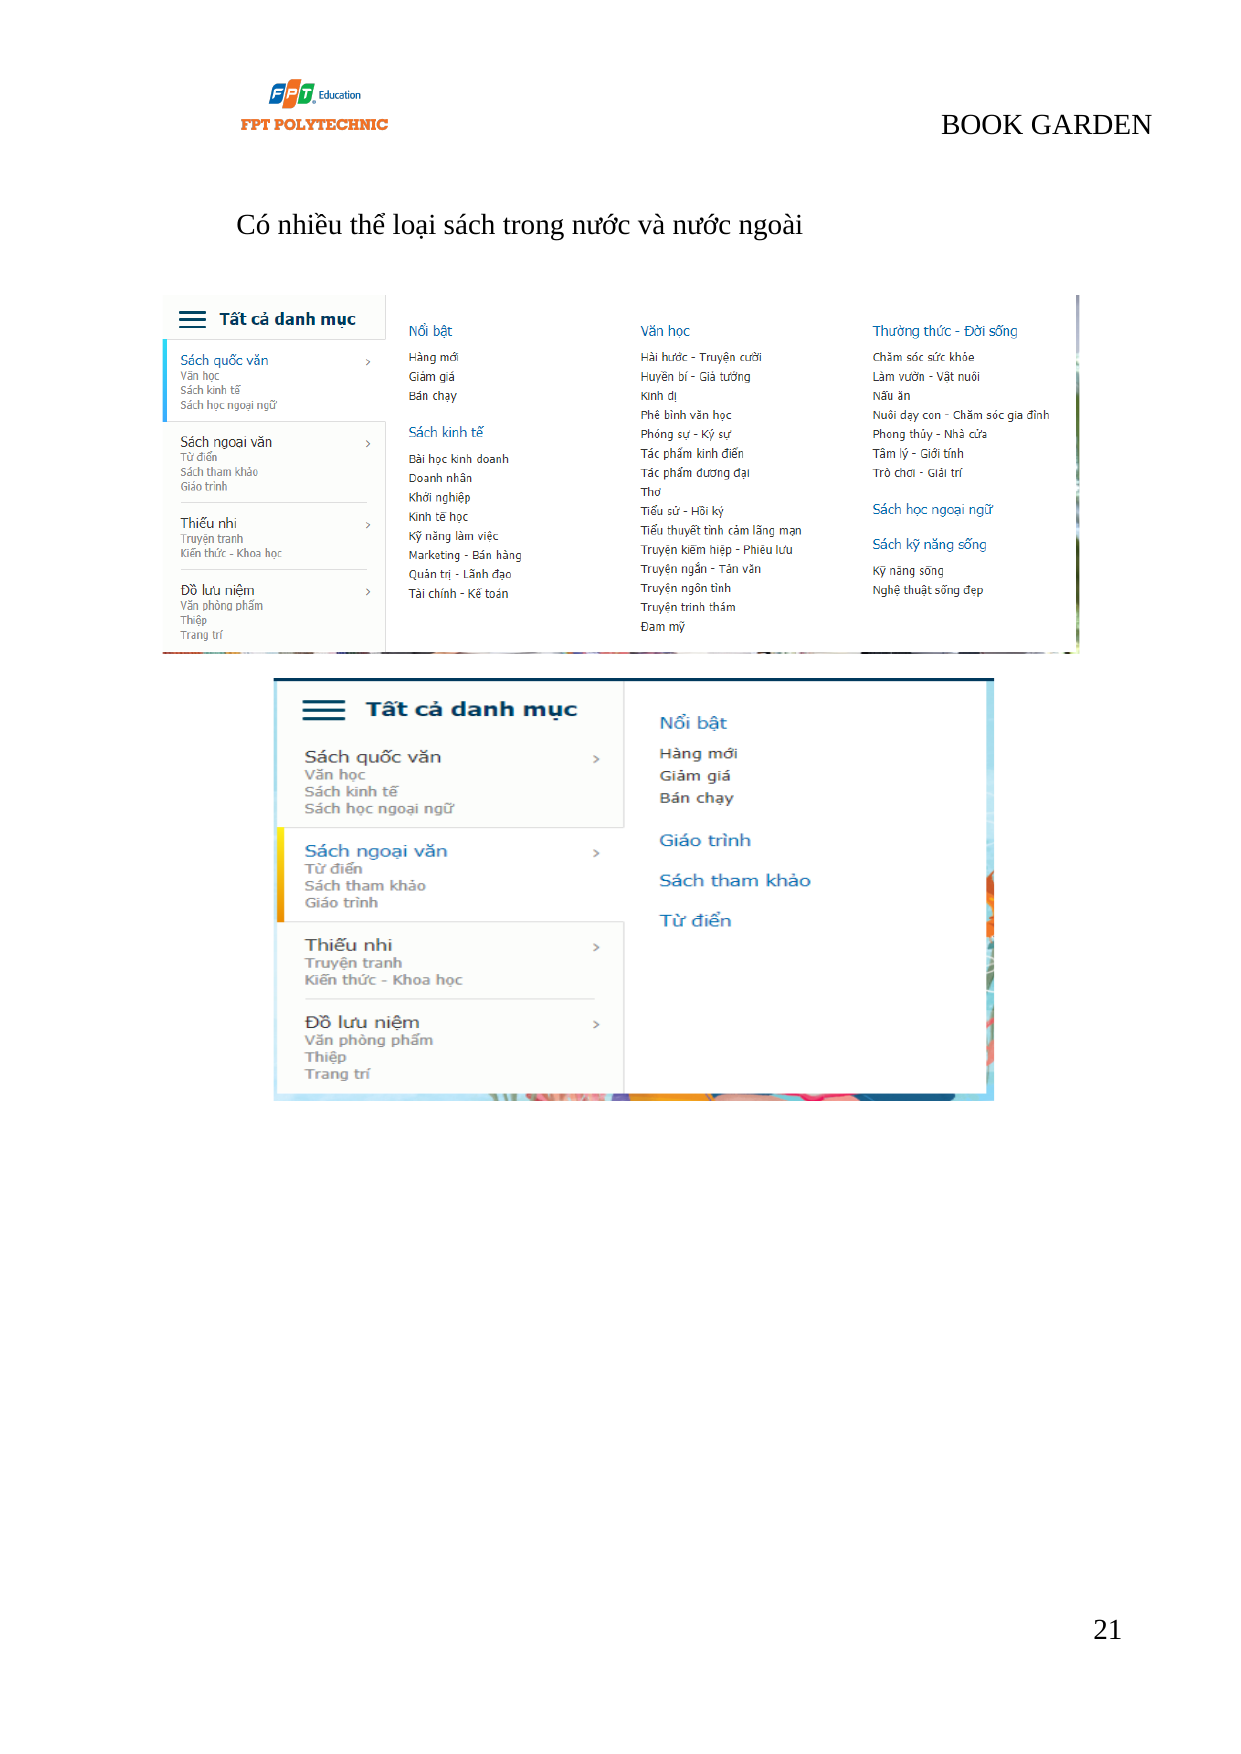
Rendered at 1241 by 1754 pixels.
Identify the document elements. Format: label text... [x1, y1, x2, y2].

picture [273, 678, 995, 1101]
picture [236, 75, 393, 135]
text Có nhiều thể loại sách trong nước và nước ngoài [177, 207, 1122, 240]
picture [162, 295, 1080, 654]
